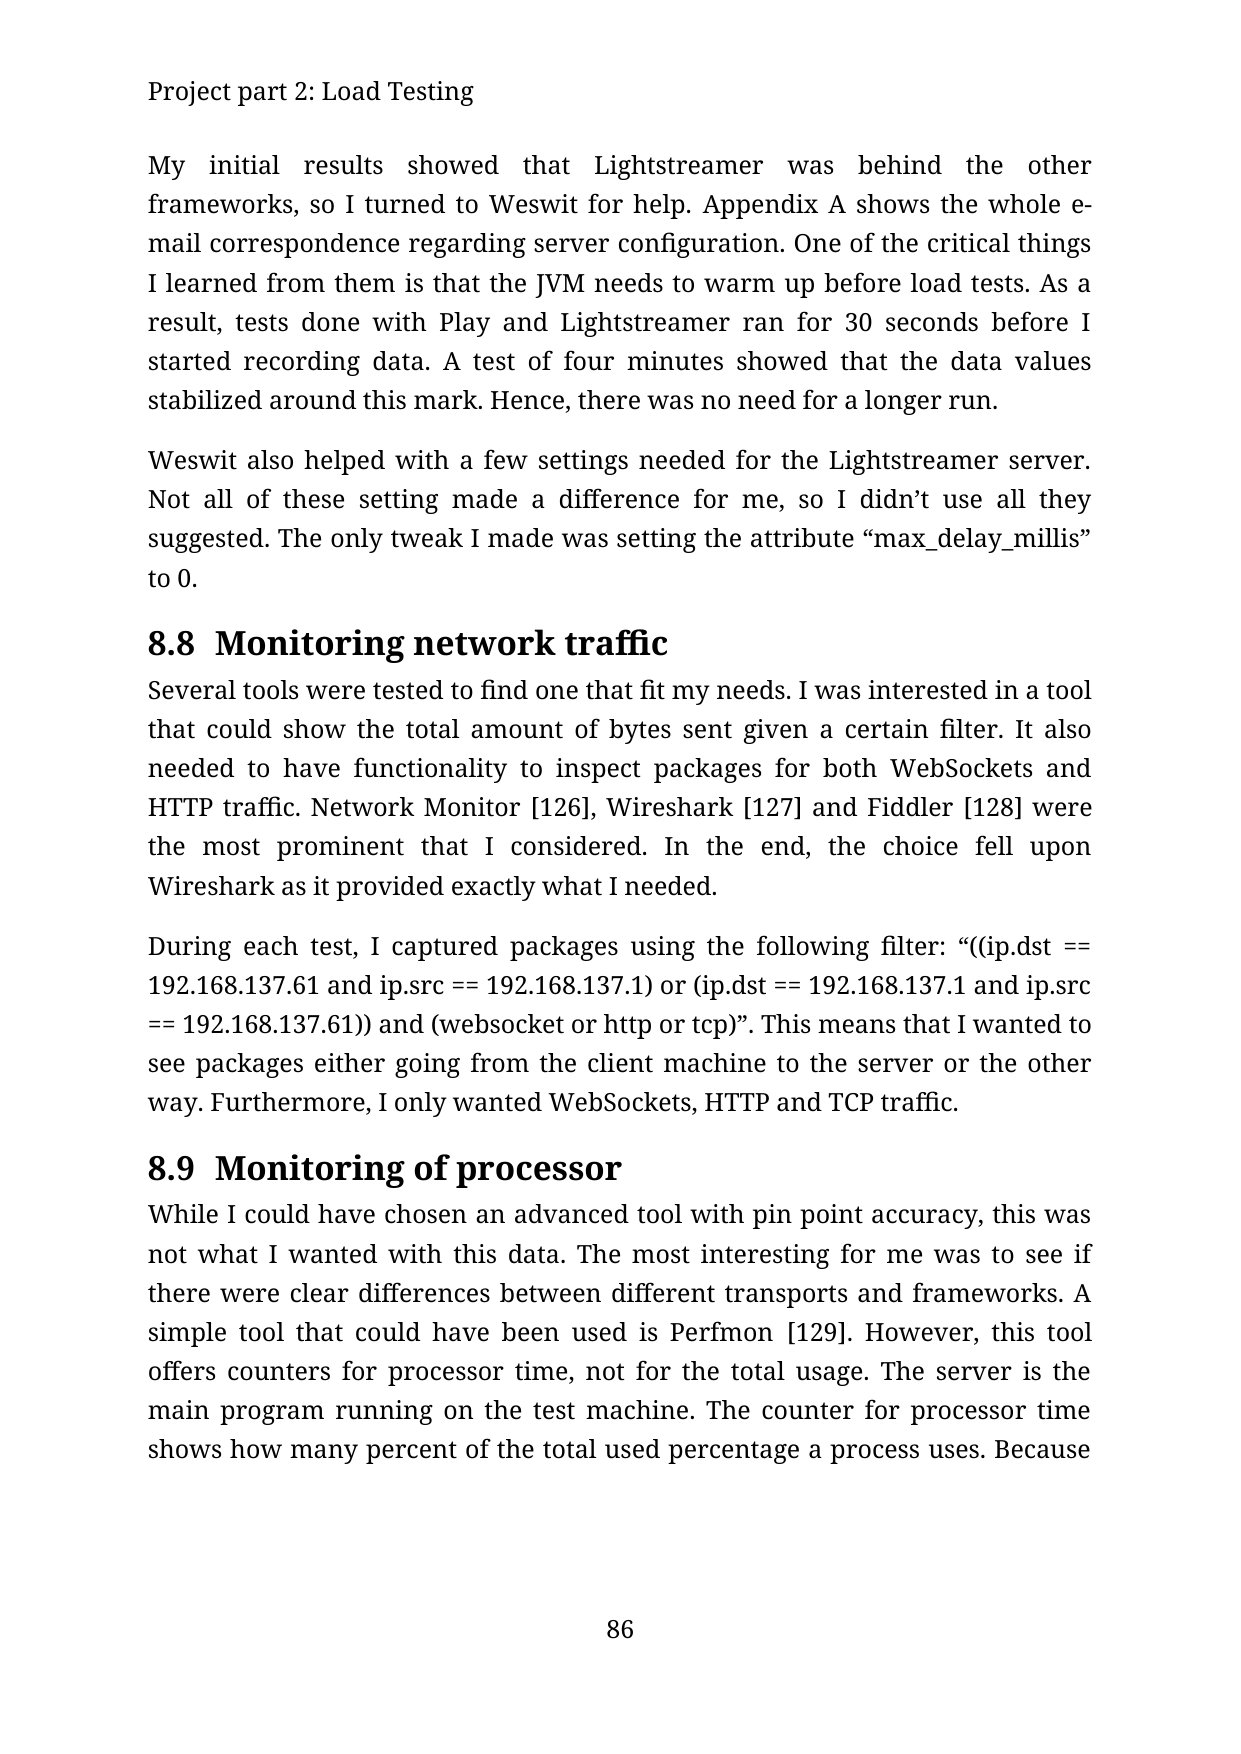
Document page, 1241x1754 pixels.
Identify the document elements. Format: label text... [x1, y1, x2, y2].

text During each test, I captured packages using the following filter: “((ip.dst == 192.168.137.61 and ip.src == 192.168.137.1) or (ip.dst == 192.168.137.1 and ip.src == 192.168.137.61)) and (websocket or http or tcp)”. This means that I wanted to see packages either going from the client machine to the server or the other way. Furthermore, I only wanted WebSockets, HTTP and TCP traffic. [148, 928, 1092, 1119]
subtitle Monitoring network traffic [148, 620, 1092, 666]
text My initial results showed that Lightstreamer was behind the other frameworks, so I turned to Weswit for help. Appendix A shows the whole e-mail correspondence regarding server configuration. One of the critical things I learned from them is that the JVM needs to warm up before load tests. As a result, tests done with Play and Lightstreamer ran for 30 seconds before I started recording data. A test of four minutes showed that the data values stabilized around this mark. Hence, there was no need for a longer run. [148, 148, 1092, 417]
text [148, 1197, 1092, 1505]
text Several tools were tested to find one that fit my needs. I was interested in a tool that could show the total amount of bytes sent given a certain filter. It also needed to have functionality to inspect packages for both WebSockets and HTTP traffic. Network Monitor [126], Wireshark [127] and Fiddler [128] were the most prominent that I considered. In the end, the choice fell upon Wireshark as it provided exactly what I needed. [148, 672, 1092, 902]
subtitle Monitoring of processor [148, 1145, 1092, 1190]
text Weswit also helped with a few settings needed for the Lightstreamer server. Not all of these setting made a difference for me, so I didn’t use all they suggested. The only tweak I made was setting the attribute “max_delay_millis” to 0. [148, 443, 1092, 594]
